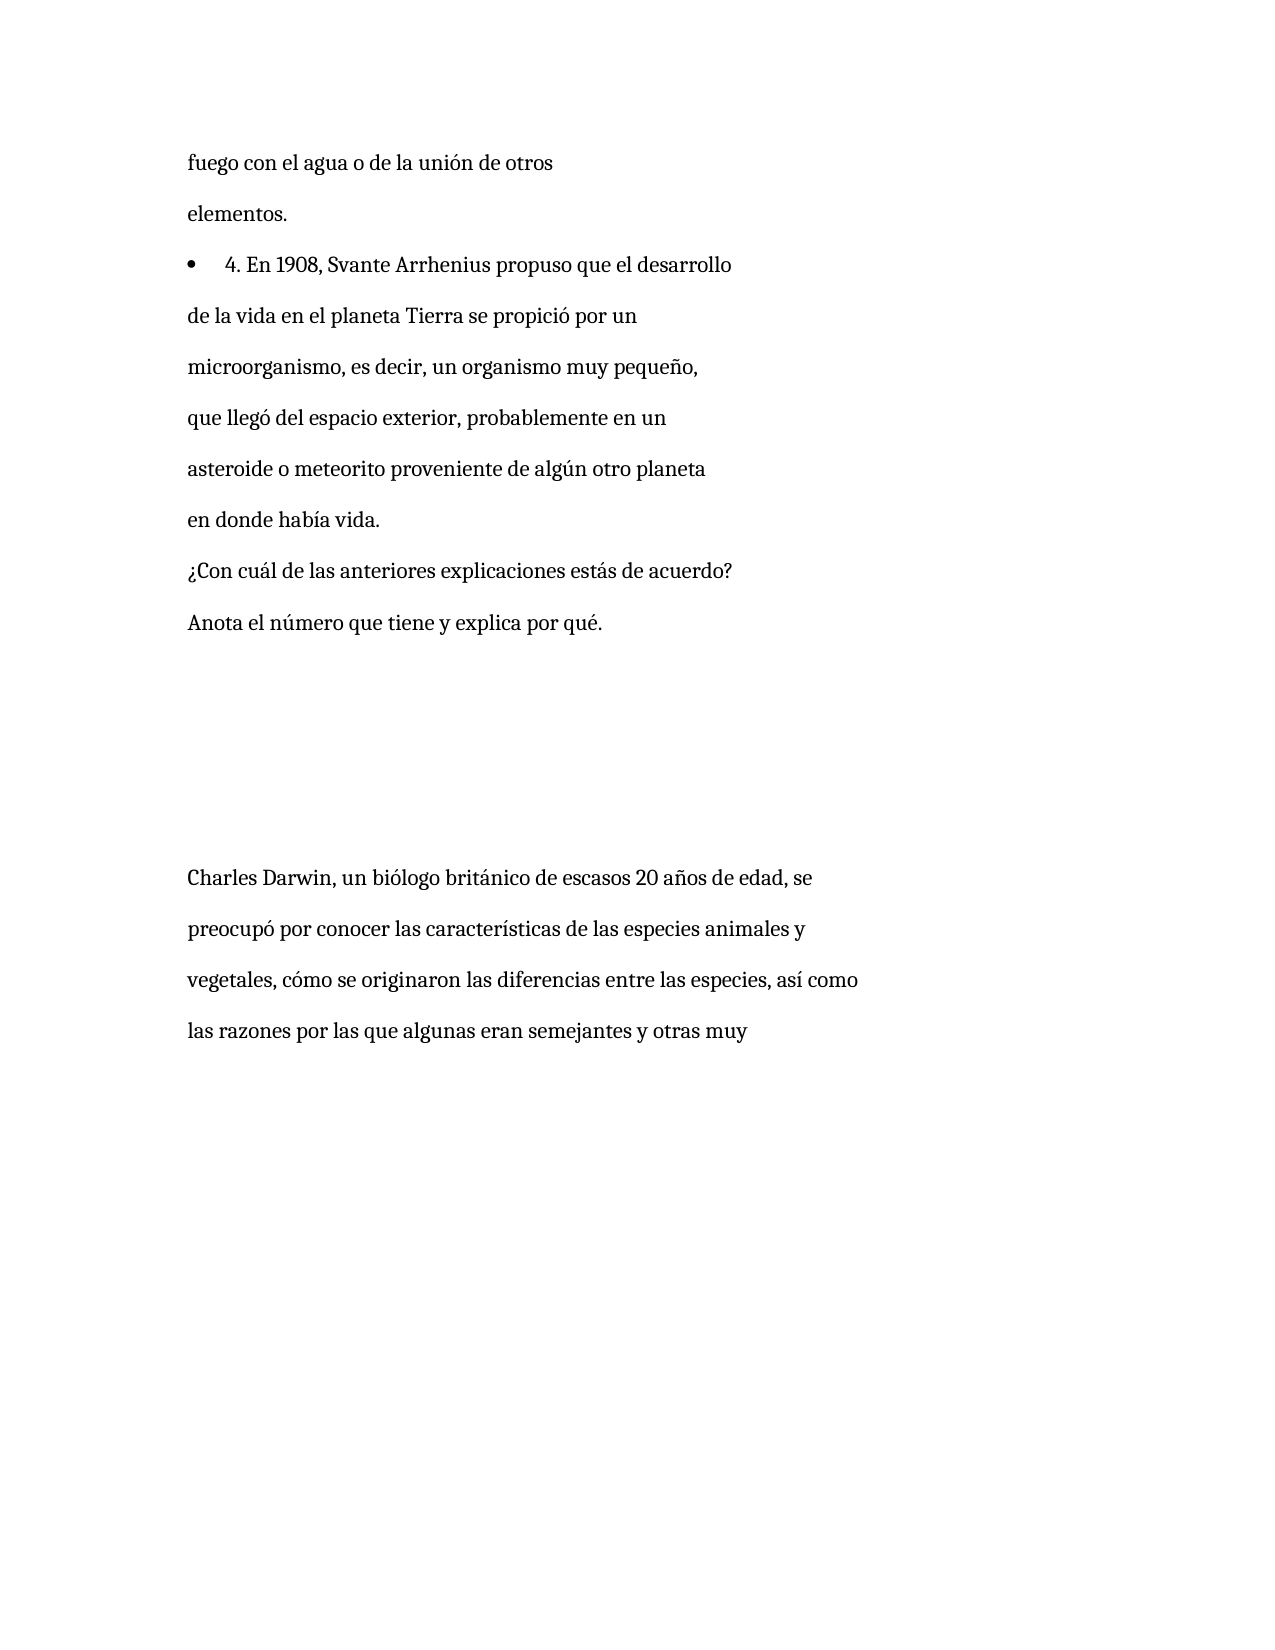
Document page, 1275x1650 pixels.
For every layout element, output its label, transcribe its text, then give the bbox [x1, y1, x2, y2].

text microorganismo, es decir, un organismo muy pequeño, [187, 354, 1087, 381]
text ¿Con cuál de las anteriores explicaciones estás de acuerdo? [187, 558, 1087, 585]
list 4. En 1908, Svante Arrhenius propuso que el desarrollo [187, 252, 1087, 278]
text Charles Darwin, un biólogo británico de escasos 20 años de edad, se [187, 864, 1087, 891]
text preocupó por conocer las características de las especies animales y [187, 916, 1087, 942]
text elementos. [187, 201, 1087, 227]
text las razones por las que algunas eran semejantes y otras muy [187, 1018, 1087, 1044]
text de la vida en el planeta Tierra se propició por un [187, 303, 1087, 329]
text Anota el número que tiene y explica por qué. [187, 609, 1087, 636]
text que llegó del espacio exterior, probablemente en un [187, 405, 1087, 432]
text vegetales, cómo se originaron las diferencias entre las especies, así como [187, 967, 1087, 993]
text en donde había vida. [187, 507, 1087, 534]
text asteroide o meteorito proveniente de algún otro planeta [187, 456, 1087, 483]
text fuego con el agua o de la unión de otros [187, 150, 1087, 176]
